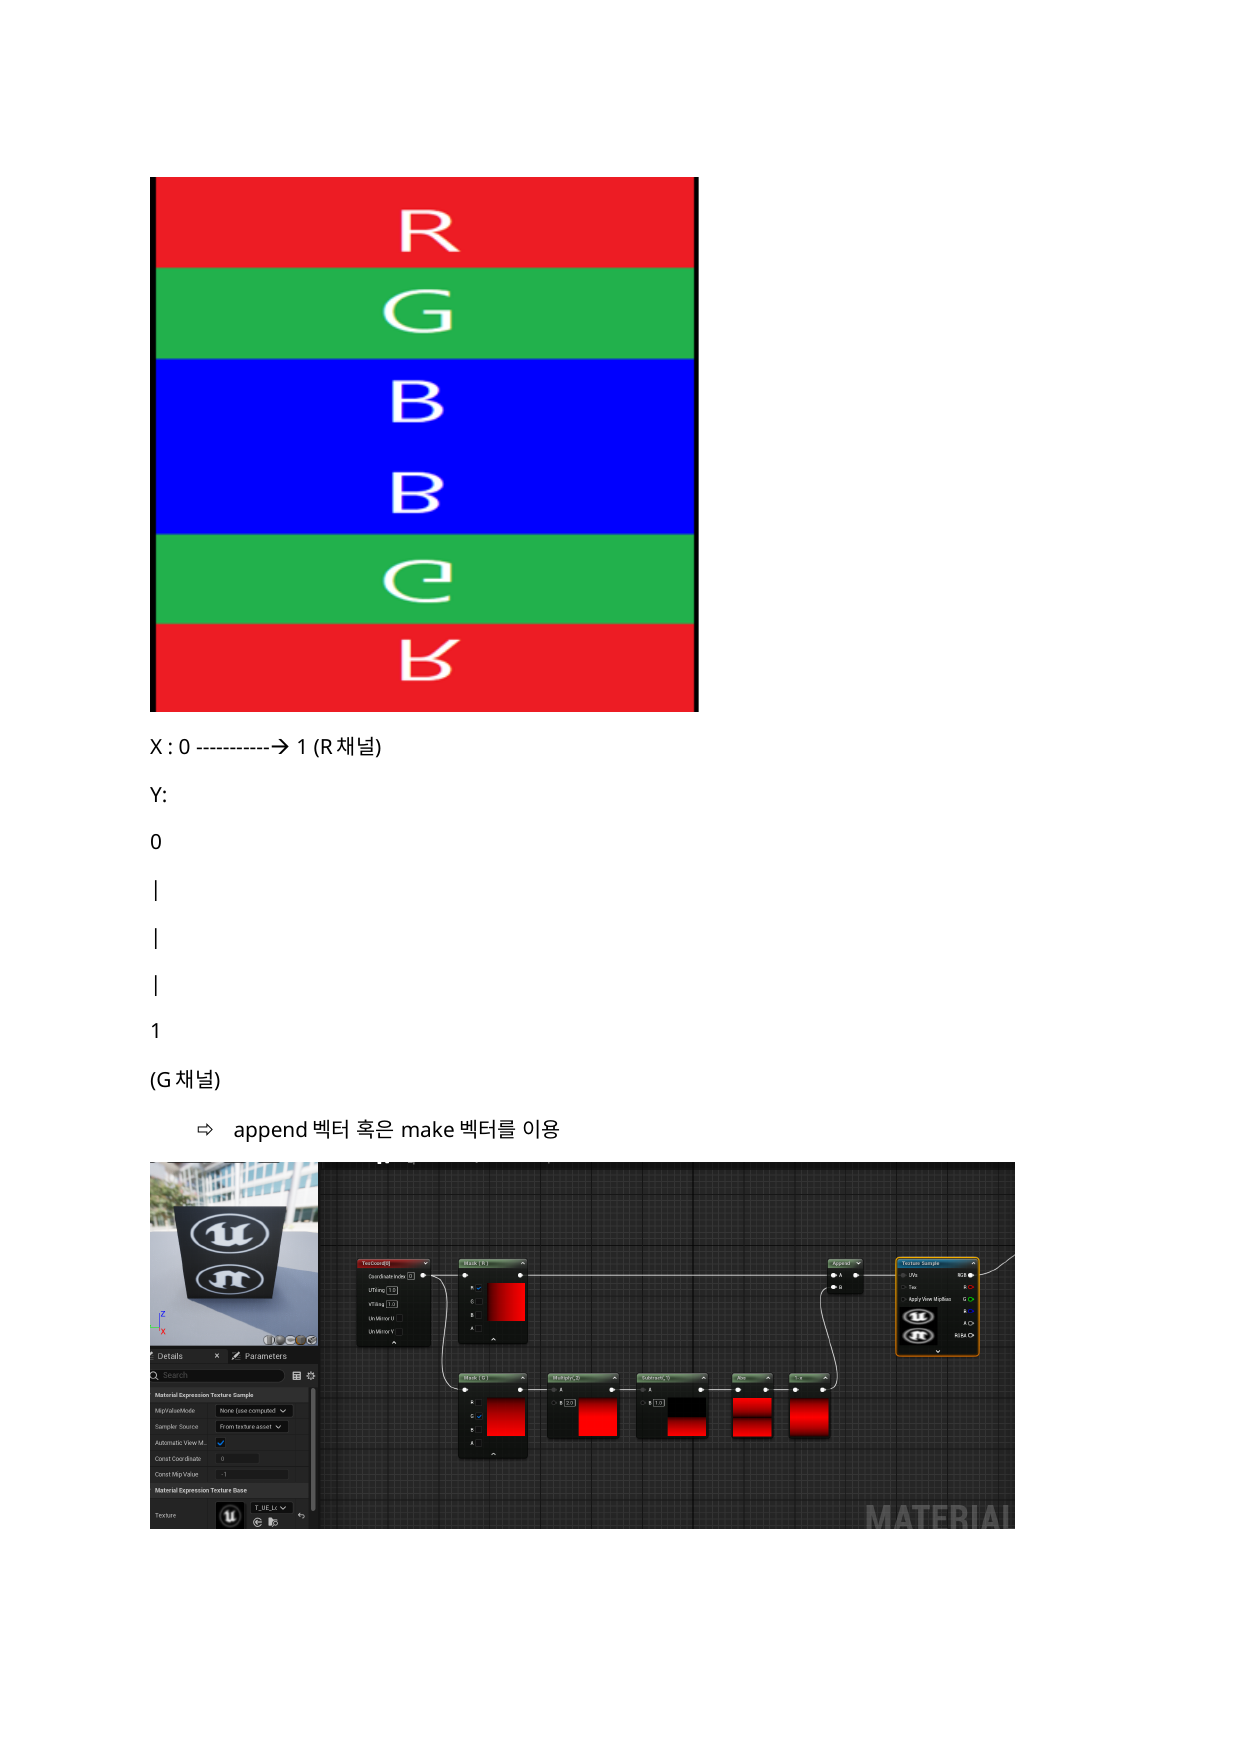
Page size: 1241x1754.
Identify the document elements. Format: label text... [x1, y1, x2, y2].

text (G채널) [150, 1064, 1090, 1094]
text | [150, 874, 1090, 903]
text Y: [150, 780, 1090, 808]
picture [150, 177, 699, 712]
picture [150, 1162, 1015, 1529]
text 0 [150, 827, 1090, 856]
text | [150, 969, 1090, 997]
text 1 [150, 1016, 1090, 1045]
text | [150, 922, 1090, 950]
text X : 0 ----------- 1 (R채널) [150, 731, 1090, 761]
list append벡터 혹은 make벡터를 이용 [196, 1113, 1090, 1143]
